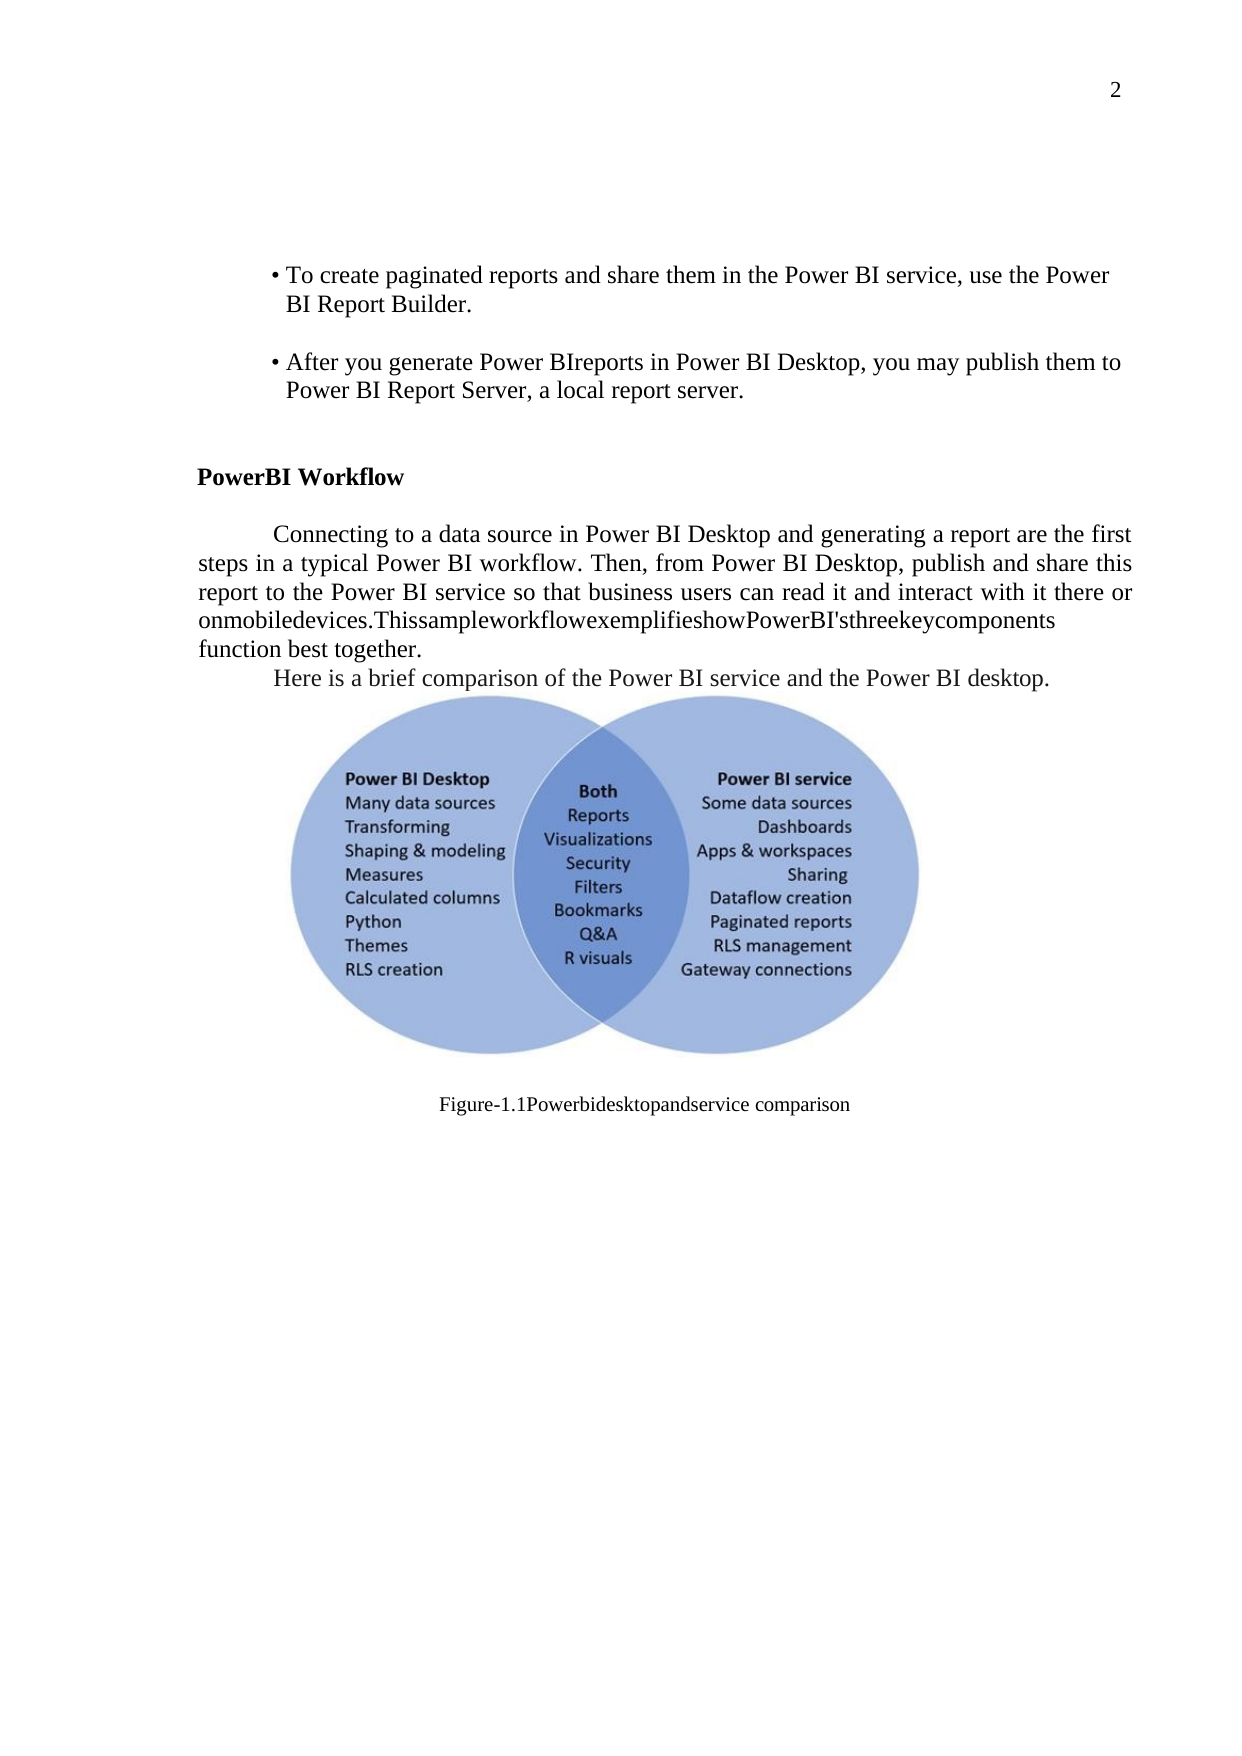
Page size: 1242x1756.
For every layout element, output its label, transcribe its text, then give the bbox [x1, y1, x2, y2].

text Here is a brief comparison of the Power BI service and the Power BI desktop. [273, 663, 1153, 692]
text Figure-1.1Powerbidesktopandservice comparison [439, 1092, 1153, 1116]
list To create paginated reports and share them in the Power BI service, use the Power BI Report Builder. [271, 260, 1134, 318]
text Connecting to a data source in Power BI Desktop and generating a report are the first steps in a typical Power BI workflow. Then, from Power BI Desktop, publish and share this report to the Power BI service so that business users can read it and interact with it there or onmobiledevices.ThissampleworkflowexemplifieshowPowerBI'sthreekeycomponents function best together. [198, 519, 1134, 663]
picture [285, 691, 923, 1058]
list After you generate Power BIreports in Power BI Desktop, you may publish them to Power BI Report Server, a local report server. [271, 347, 1133, 404]
subtitle PowerBI Workflow [197, 462, 1153, 490]
